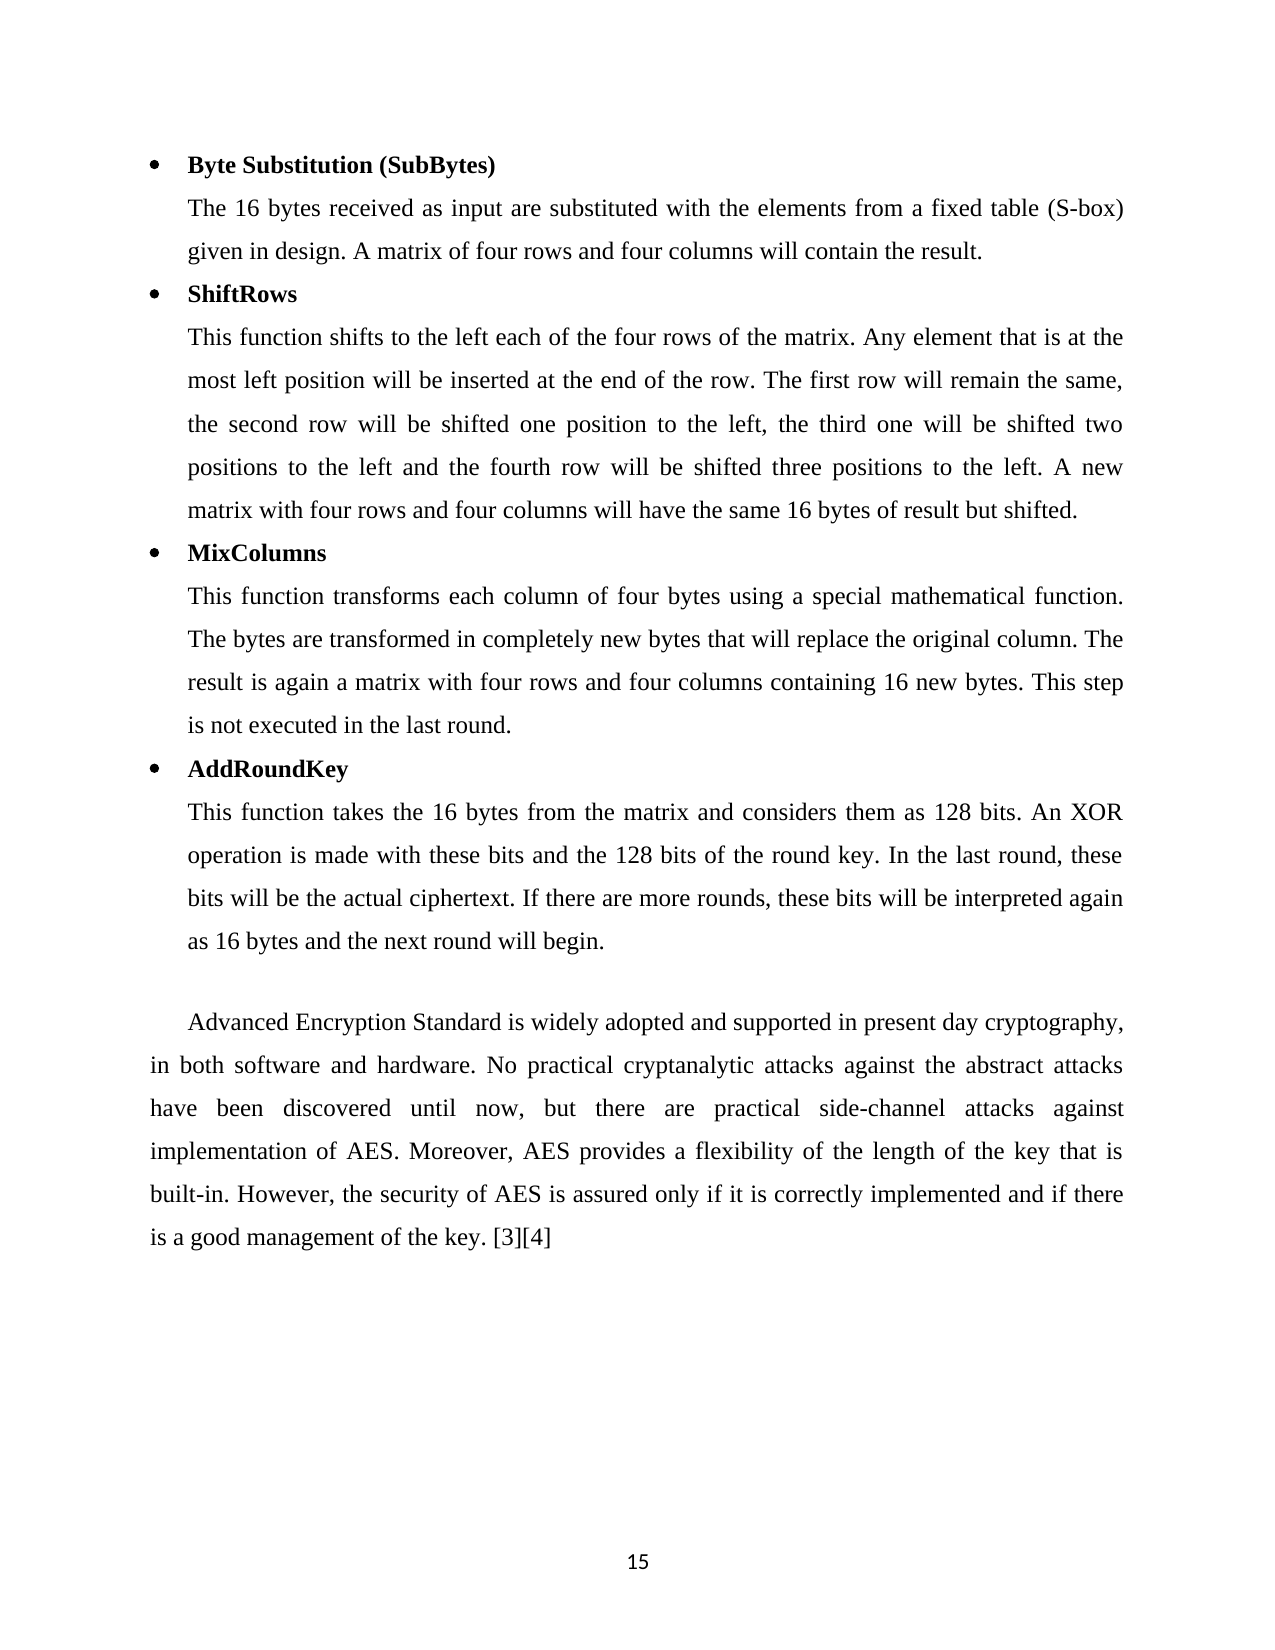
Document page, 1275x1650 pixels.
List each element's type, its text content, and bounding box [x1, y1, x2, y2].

list AddRoundKey [150, 754, 1125, 782]
list This function transforms each column of four bytes using a special mathematical function. The bytes are transformed in completely new bytes that will replace the original column. The result is again a matrix with four rows and four columns containing 16 new bytes. This step is not executed in the last round. [187, 581, 1125, 739]
list MixColumns [150, 538, 1125, 567]
list This function takes the 16 bytes from the matrix and considers them as 128 bits. An XOR operation is made with these bits and the 128 bits of the round key. In the last round, these bits will be the actual ciphertext. If there are more rounds, these bits will be interpreted again as 16 bytes and the next round will begin. [187, 797, 1125, 955]
text Advanced Encryption Standard is widely adopted and supported in present day cryptography, in both software and hardware. No practical cryptanalytic attacks against the abstract attacks have been discovered until now, but there are practical side-channel attacks against implementation of AES. Moreover, AES provides a flexibility of the length of the key that is built-in. However, the security of AES is assured only if it is correctly implemented and if there is a good management of the key. [3][4] [150, 1007, 1125, 1251]
list The 16 bytes received as input are substituted with the elements from a fixed table (S-box) given in design. A matrix of four rows and four columns will contain the result. [187, 193, 1125, 265]
list This function shifts to the left each of the four rows of the matrix. Any element that is at the most left position will be inserted at the end of the row. The first row will remain the same, the second row will be shifted one position to the left, the third one will be shifted two positions to the left and the fourth row will be shifted three positions to the left. A new matrix with four rows and four columns will have the same 16 bytes of result but shifted. [187, 322, 1125, 524]
list ShiftRows [150, 279, 1125, 308]
list Byte Substitution (SubBytes) [150, 150, 1125, 179]
